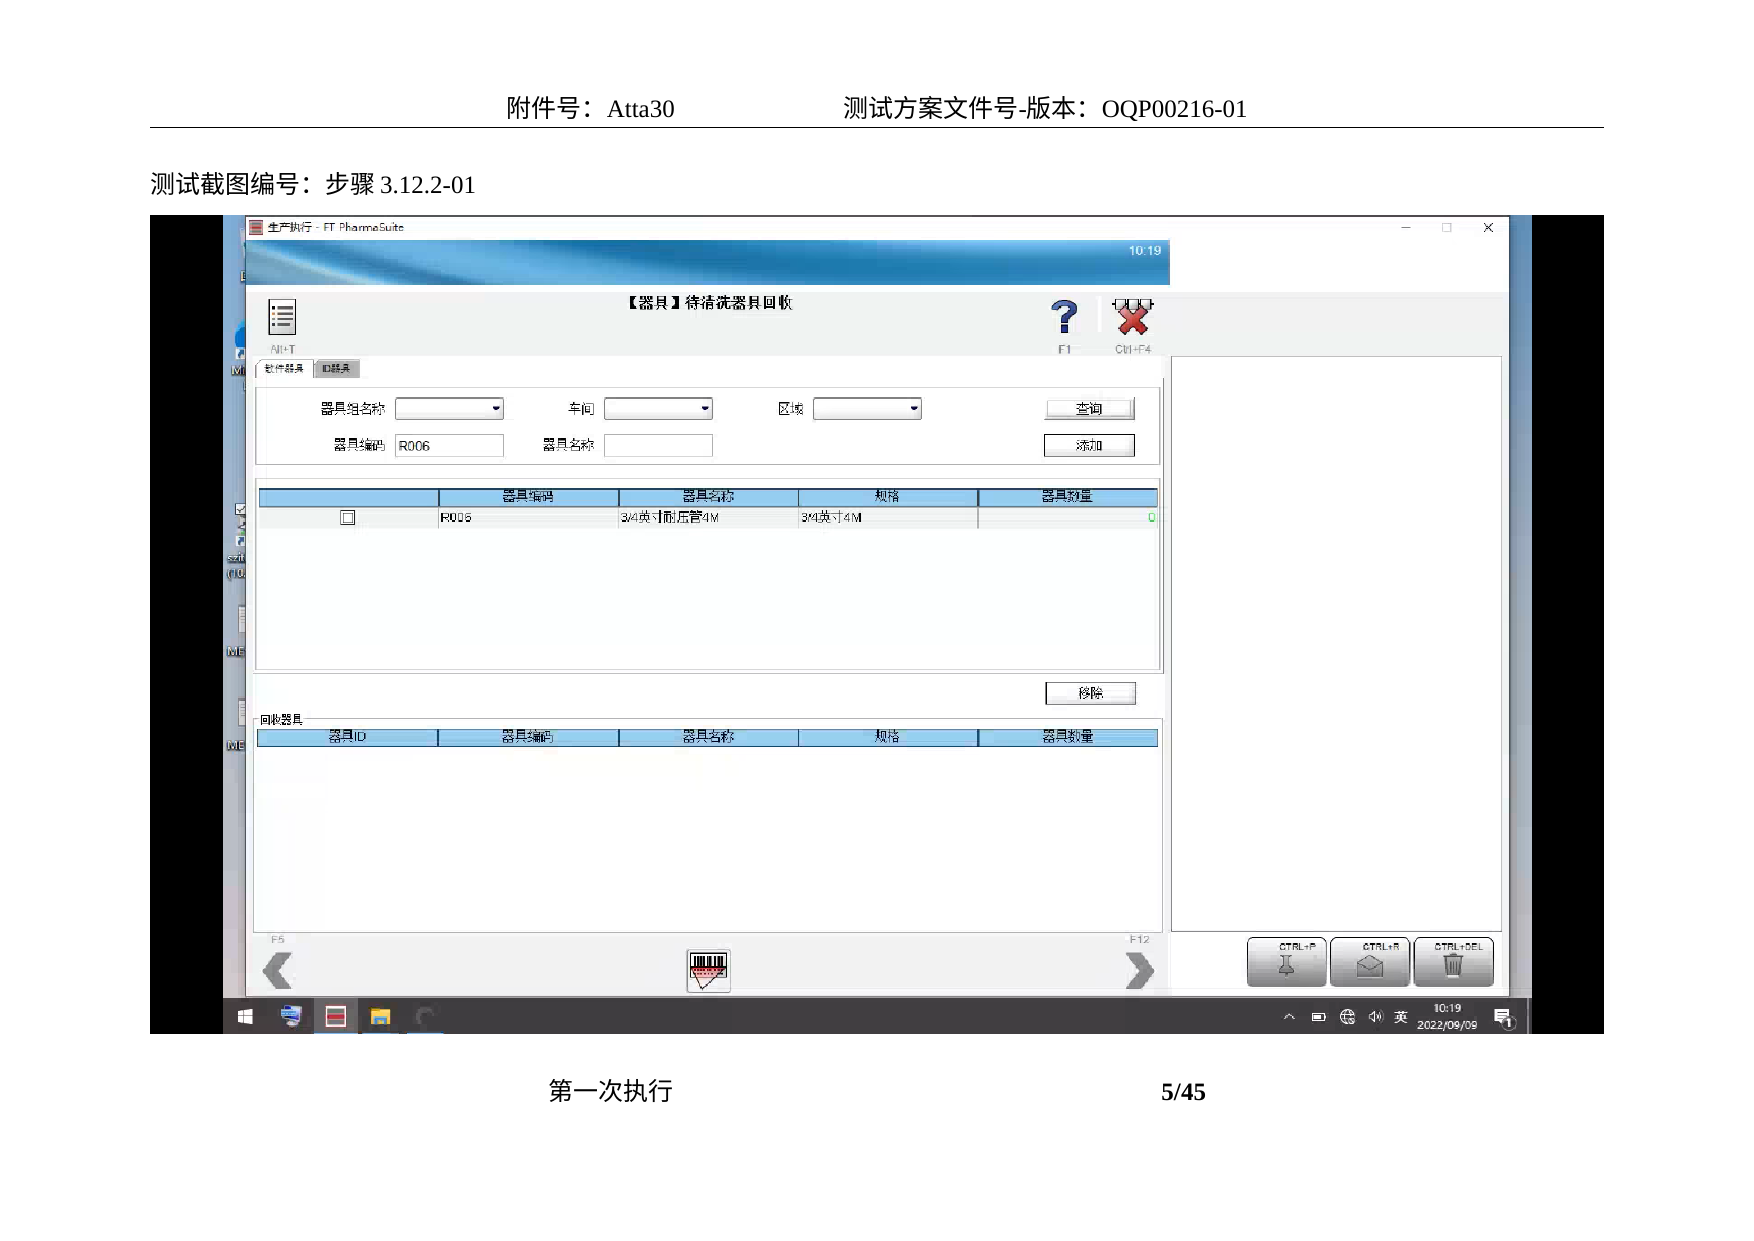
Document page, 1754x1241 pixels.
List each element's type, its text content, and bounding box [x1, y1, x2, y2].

picture [150, 215, 1604, 1034]
text 测试截图编号：步骤3.12.2-01 [150, 150, 1604, 215]
